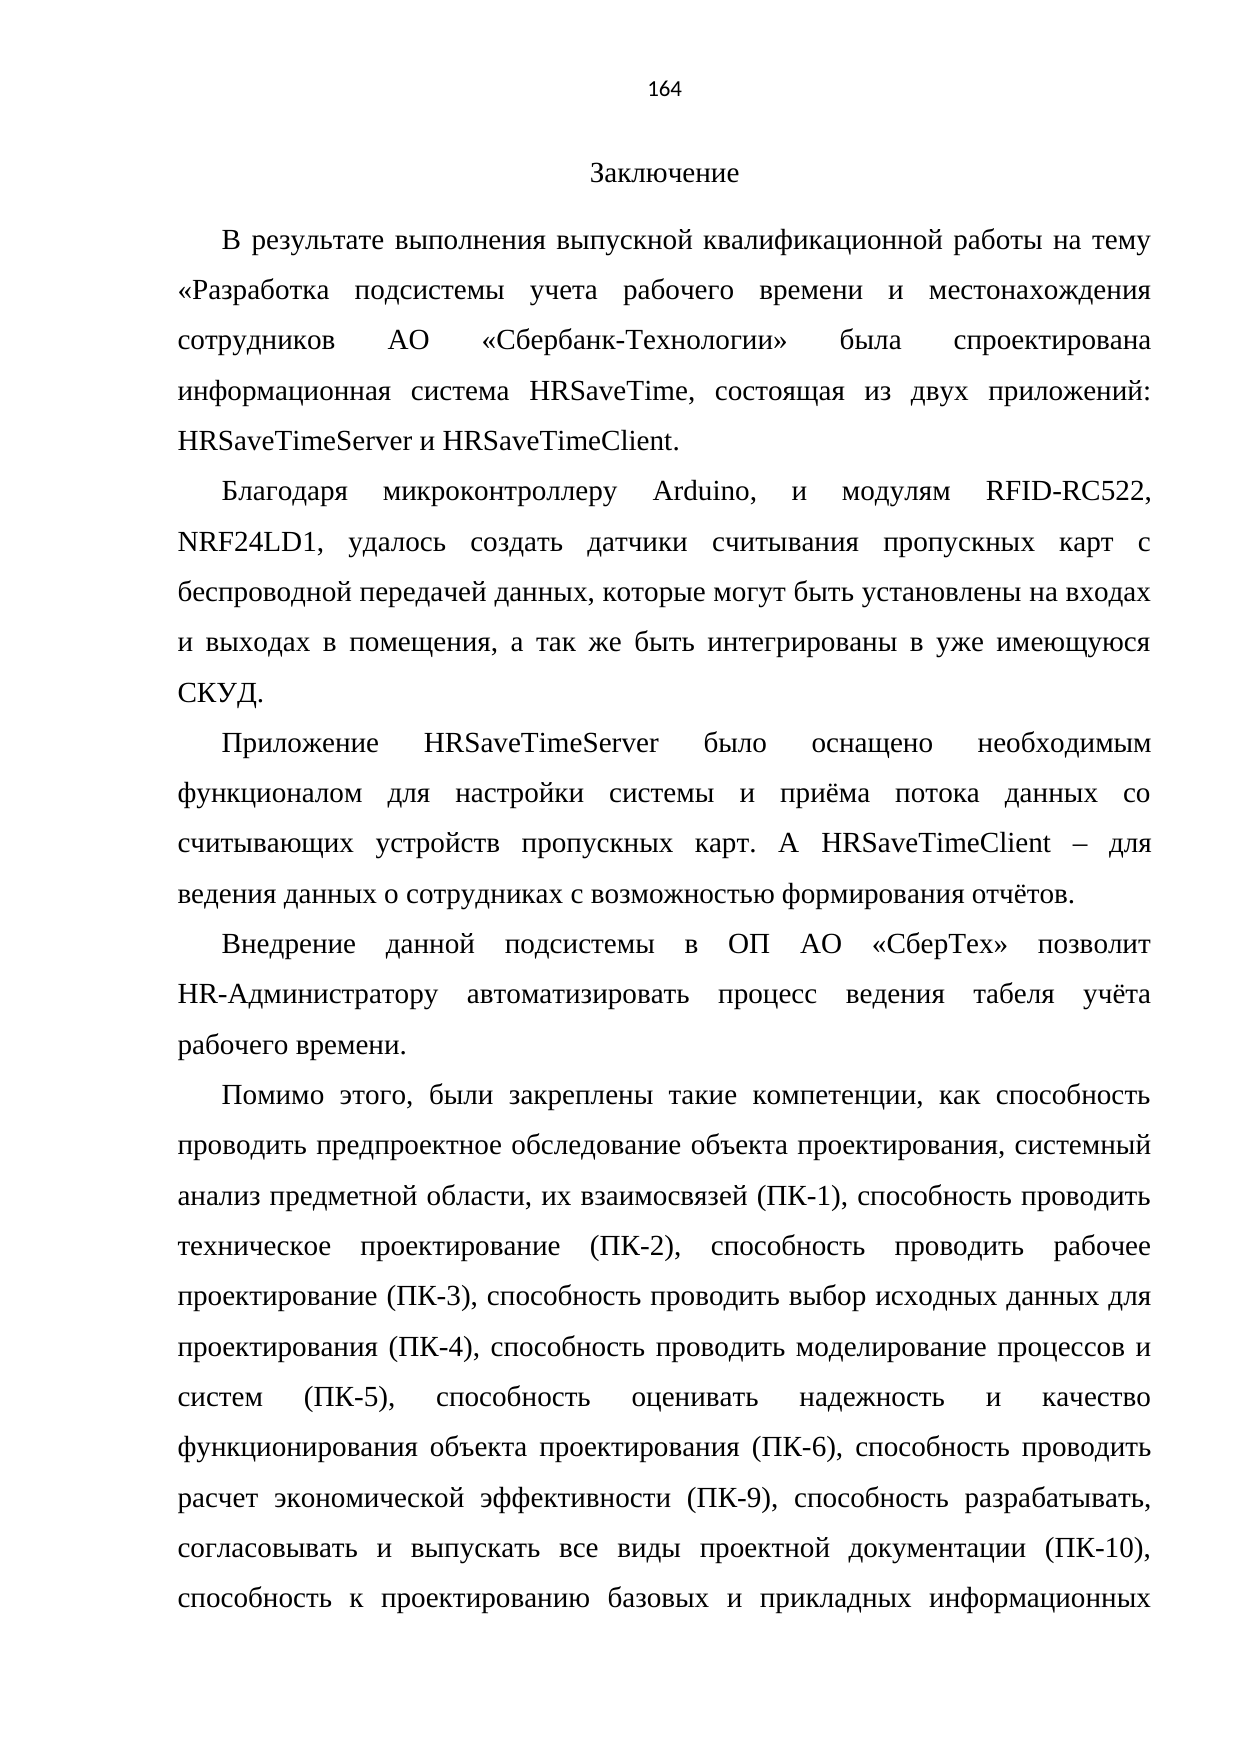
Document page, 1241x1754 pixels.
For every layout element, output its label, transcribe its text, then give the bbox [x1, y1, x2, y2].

subtitle Заключение [177, 155, 1152, 188]
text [177, 1077, 1152, 1614]
text Приложение HRSaveTimeServer было оснащено необходимым функционалом для настройки системы и приёма потока данных со считывающих устройств пропускных карт. А HRSaveTimeClient – для ведения данных о сотрудниках с возможностью формирования отчётов. [177, 725, 1152, 909]
text В результате выполнения выпускной квалификационной работы на тему «Разработка подсистемы учета рабочего времени и местонахождения сотрудников АО «Сбербанк-Технологии» была спроектирована информационная система HRSaveTime, состоящая из двух приложений: HRSaveTimeServer и HRSaveTimeClient. [177, 222, 1152, 457]
text Благодаря микроконтроллеру Arduino, и модулям RFID-RC522, NRF24LD1, удалось создать датчики считывания пропускных карт с беспроводной передачей данных, которые могут быть установлены на входах и выходах в помещения, а так же быть интегрированы в уже имеющуюся СКУД. [177, 473, 1152, 708]
text Внедрение данной подсистемы в ОП АО «СберТех» позволит HR-Администратору автоматизировать процесс ведения табеля учёта рабочего времени. [177, 926, 1152, 1060]
